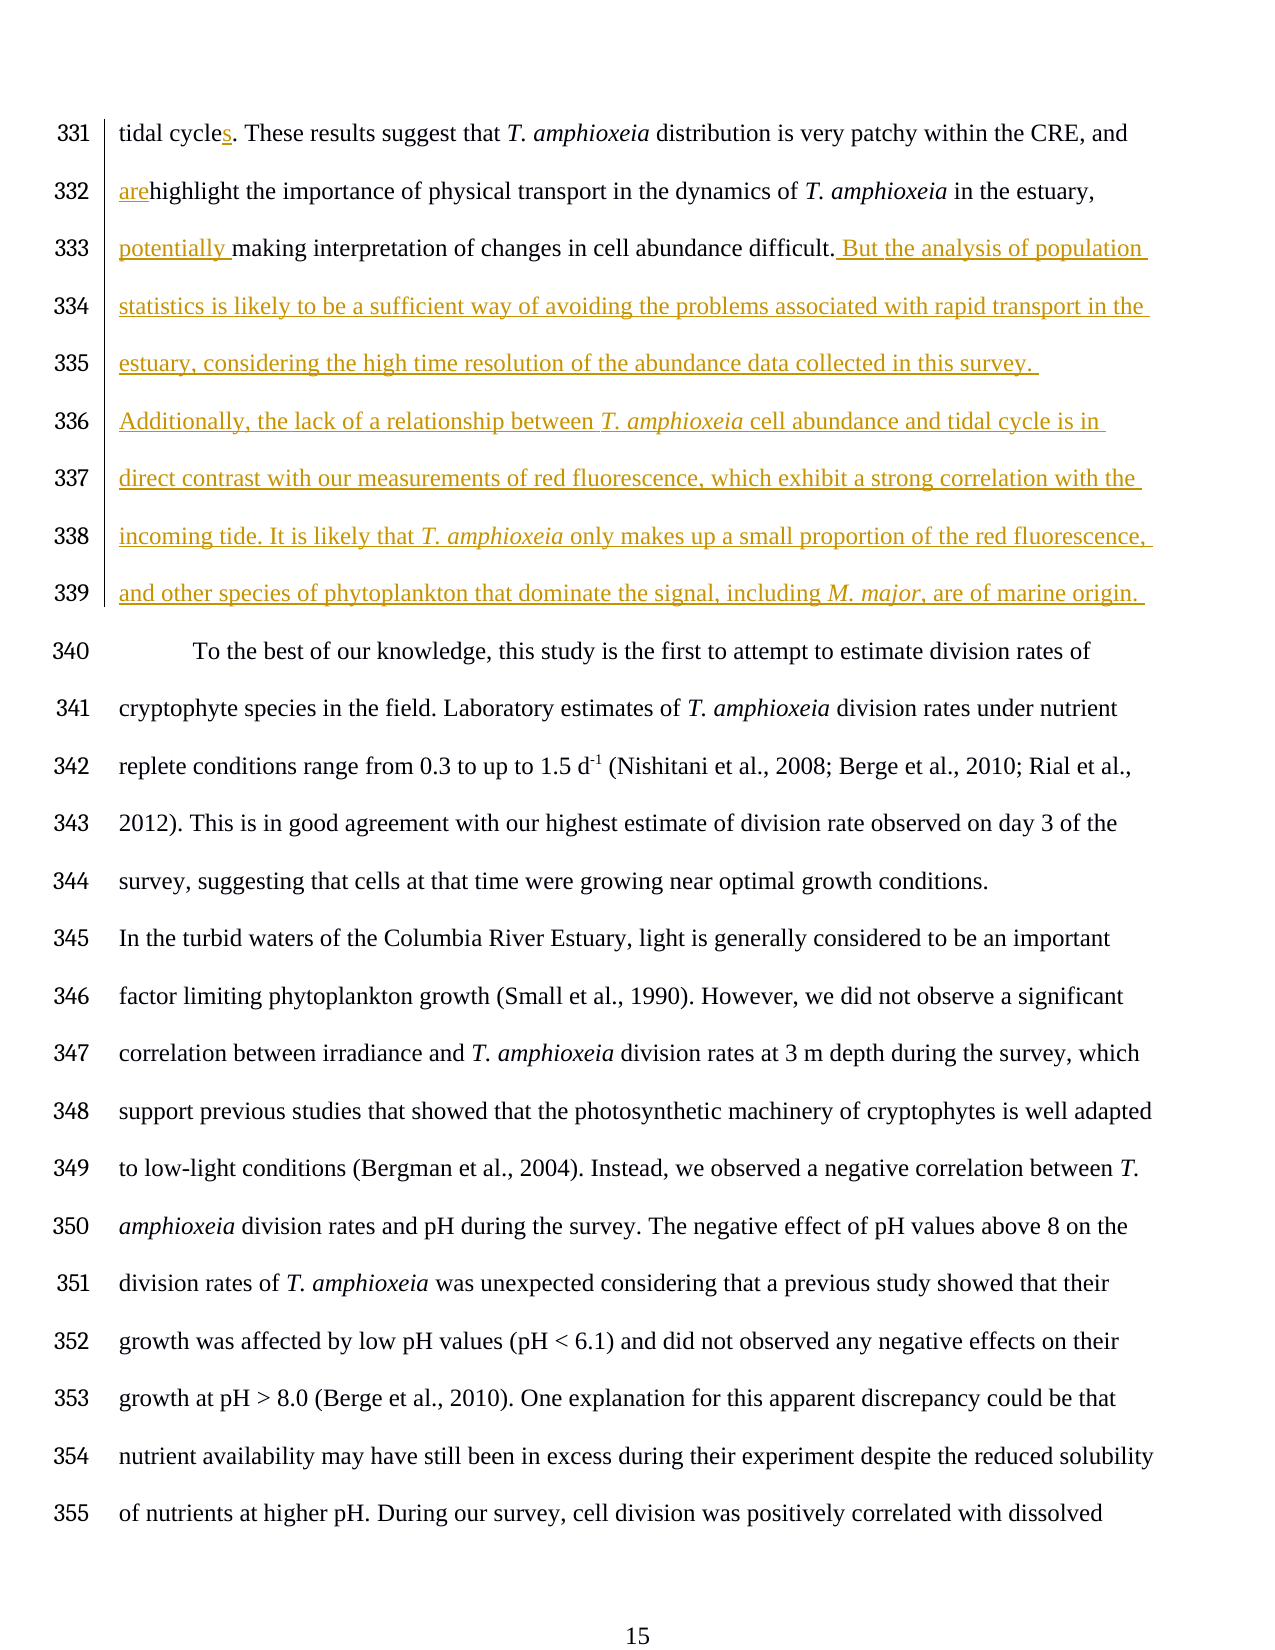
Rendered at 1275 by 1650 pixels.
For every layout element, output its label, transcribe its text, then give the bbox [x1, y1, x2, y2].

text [118, 118, 1156, 607]
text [118, 923, 1156, 1527]
text To the best of our knowledge, this study is the first to attempt to estimate division rates of cryptophyte species in the field. Laboratory estimates of T. amphioxeia division rates under nutrient replete conditions range from 0.3 to up to 1.5 d-1 (Nishitani et al., 2008; Berge et al., 2010; Rial et al., 2012). This is in good agreement with our highest estimate of division rate observed on day 3 of the survey, suggesting that cells at that time were growing near optimal growth conditions. [118, 636, 1156, 895]
